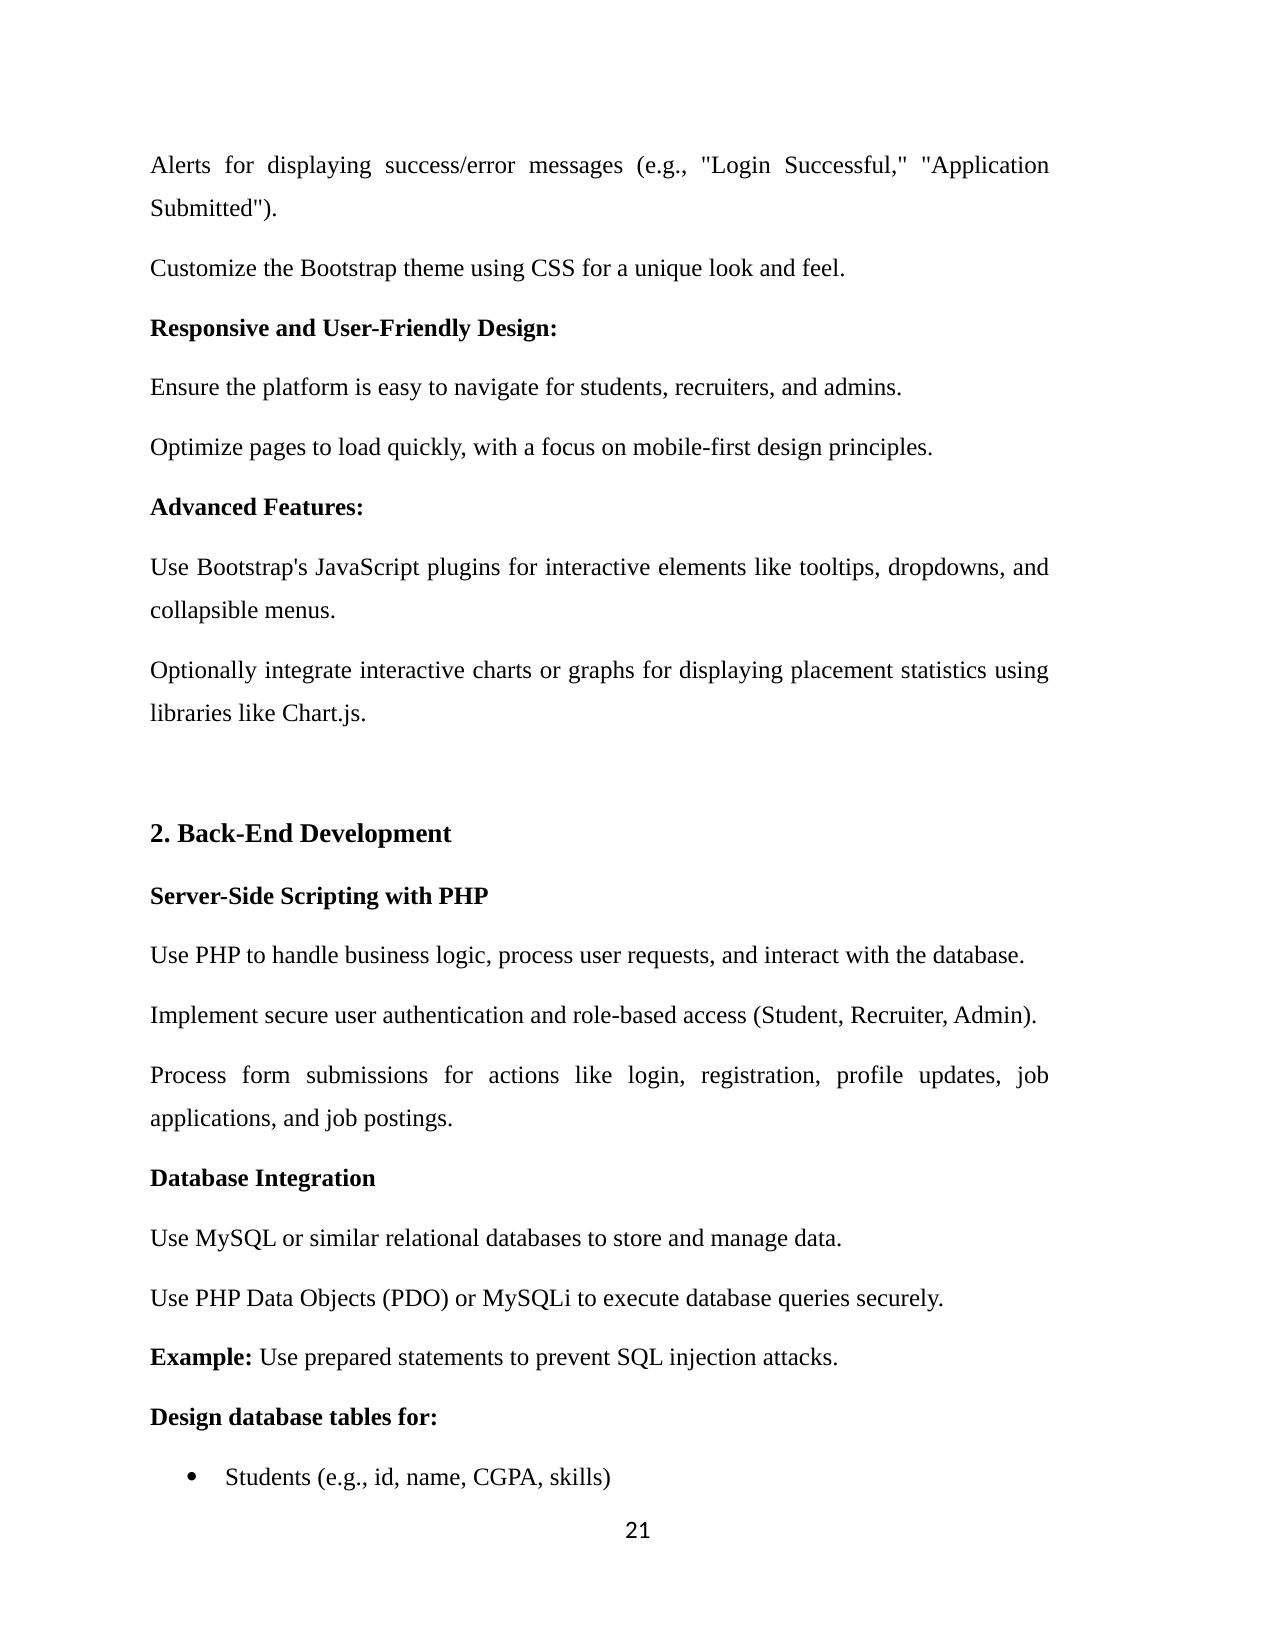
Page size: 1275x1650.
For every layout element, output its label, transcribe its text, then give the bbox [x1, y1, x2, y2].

text 2. Back-End Development [150, 817, 1050, 849]
text Advanced Features: [150, 492, 1050, 521]
text Design database tables for: [150, 1402, 1050, 1431]
text Example: Use prepared statements to prevent SQL injection attacks. [150, 1342, 1050, 1371]
list Students (e.g., id, name, CGPA, skills) [187, 1462, 1050, 1491]
text Use PHP to handle business logic, process user requests, and interact with the database. [150, 941, 1050, 969]
text Alerts for displaying success/error messages (e.g., "Login Successful," "Application Submitted"). [150, 150, 1050, 222]
text Use PHP Data Objects (PDO) or MySQLi to execute database queries securely. [150, 1283, 1050, 1311]
text Server-Side Scripting with PHP [150, 881, 1050, 909]
text Database Integration [150, 1163, 1050, 1192]
text Use Bootstrap's JavaScript plugins for interactive elements like tooltips, dropdowns, and collapsible menus. [150, 552, 1050, 624]
text Customize the Bootstrap theme using CSS for a unique look and feel. [150, 253, 1050, 282]
text Optimize pages to load quickly, with a focus on mobile-first design principles. [150, 432, 1050, 461]
text Process form submissions for actions like login, registration, profile updates, job applications, and job postings. [150, 1060, 1050, 1132]
text Ensure the platform is easy to navigate for students, recruiters, and admins. [150, 372, 1050, 401]
text Responsive and User-Friendly Design: [150, 313, 1050, 341]
text Optionally integrate interactive charts or graphs for displaying placement statistics using libraries like Chart.js. [150, 655, 1050, 727]
text Implement secure user authentication and role-based access (Student, Recruiter, Admin). [150, 1000, 1050, 1029]
text Use MySQL or similar relational databases to store and manage data. [150, 1223, 1050, 1252]
